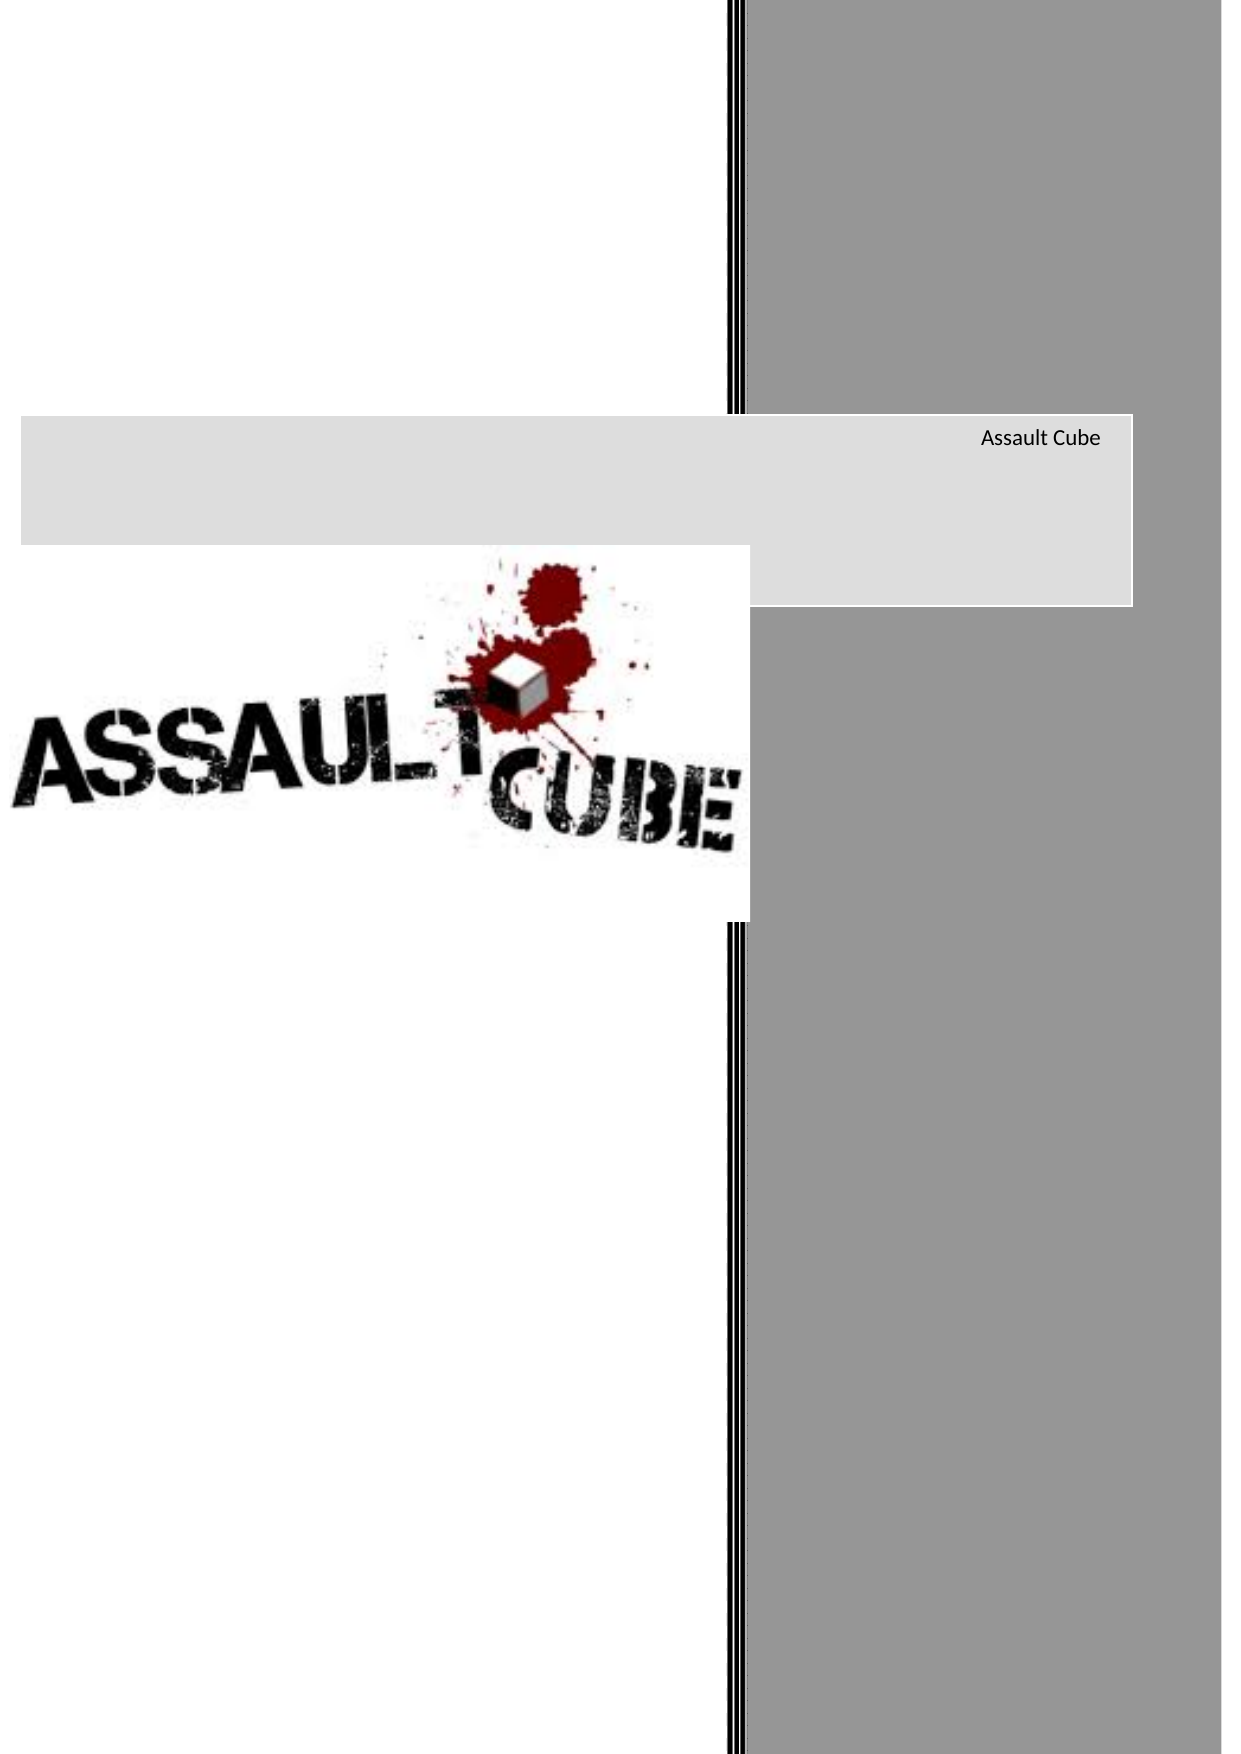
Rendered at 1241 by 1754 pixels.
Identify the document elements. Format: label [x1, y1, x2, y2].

picture [9, 545, 750, 1754]
picture [726, 0, 748, 414]
